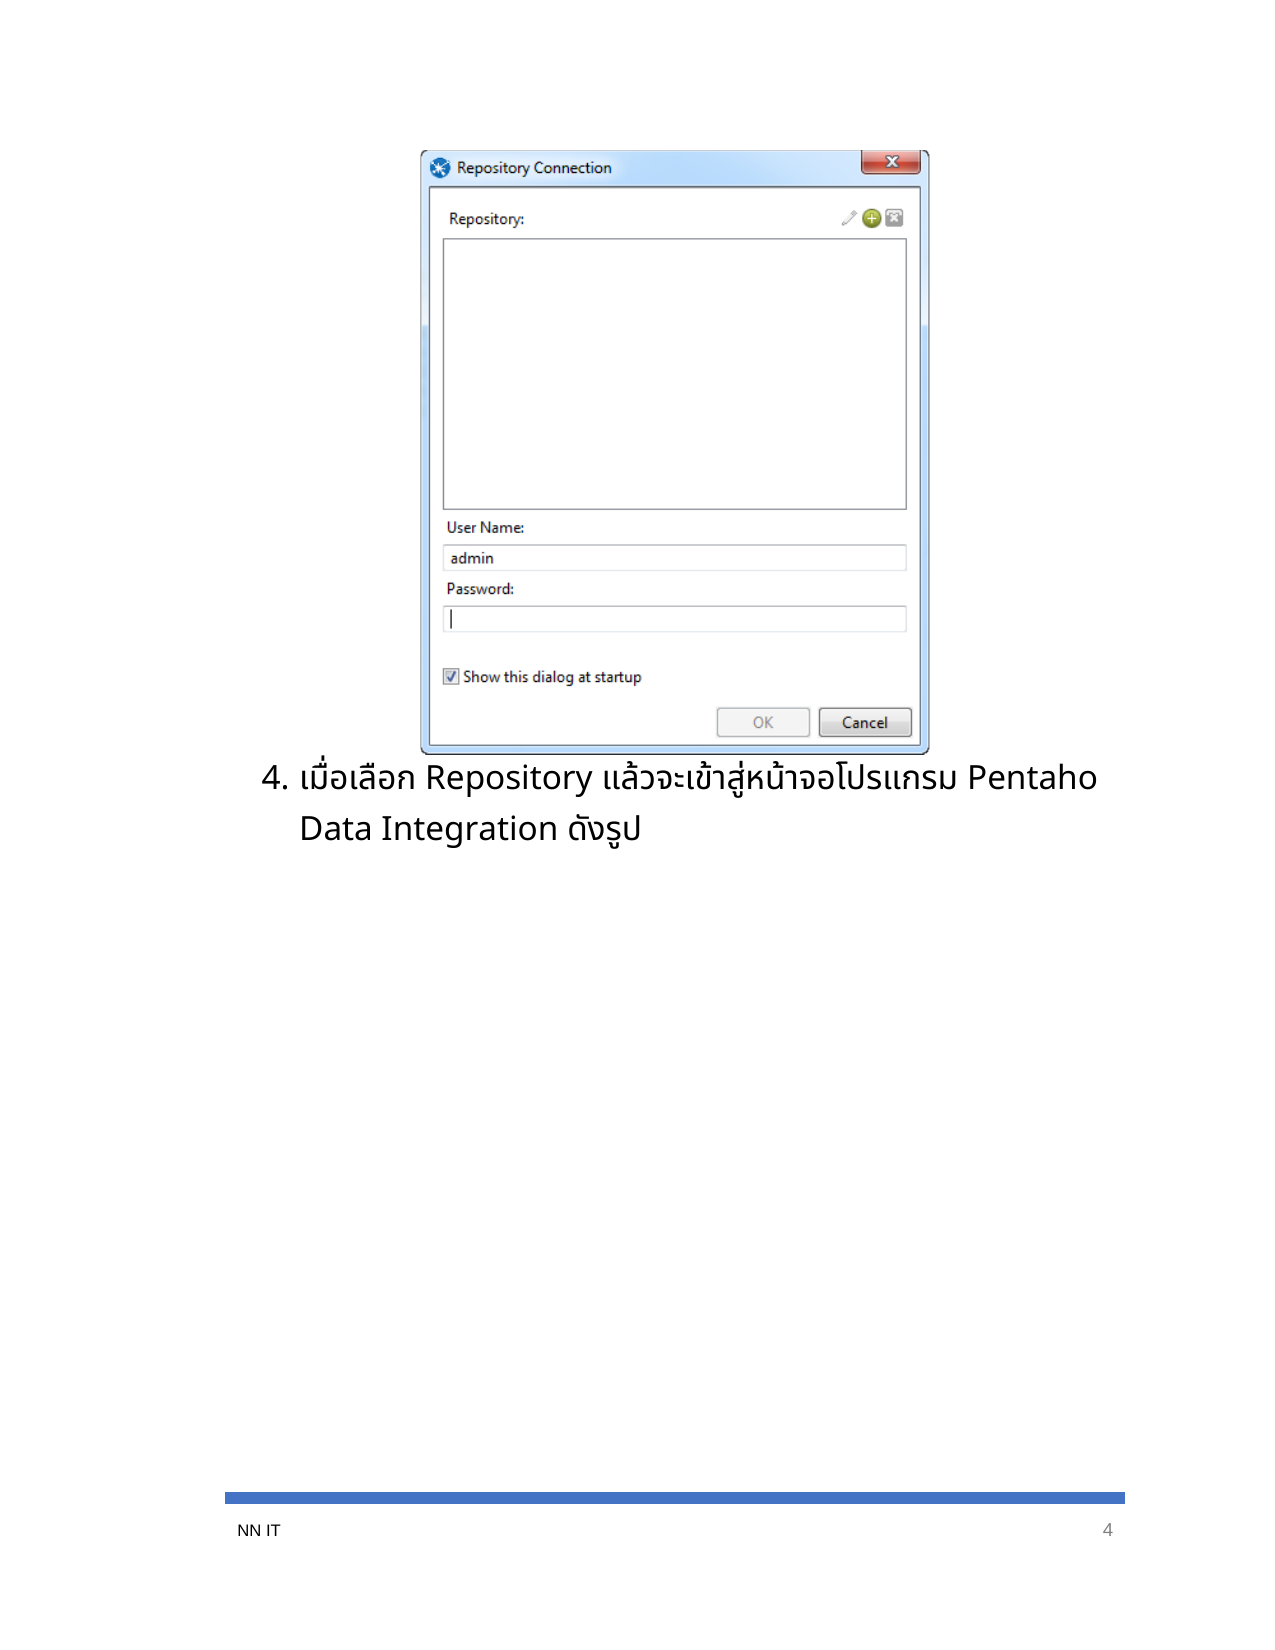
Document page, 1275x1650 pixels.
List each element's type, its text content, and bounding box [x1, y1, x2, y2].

list เมื่อเลือก Repository แล้วจะเข้าสู่หน้าจอโปรแกรม Pentaho Data Integration ดังรูป [261, 754, 1125, 855]
picture [420, 150, 930, 755]
